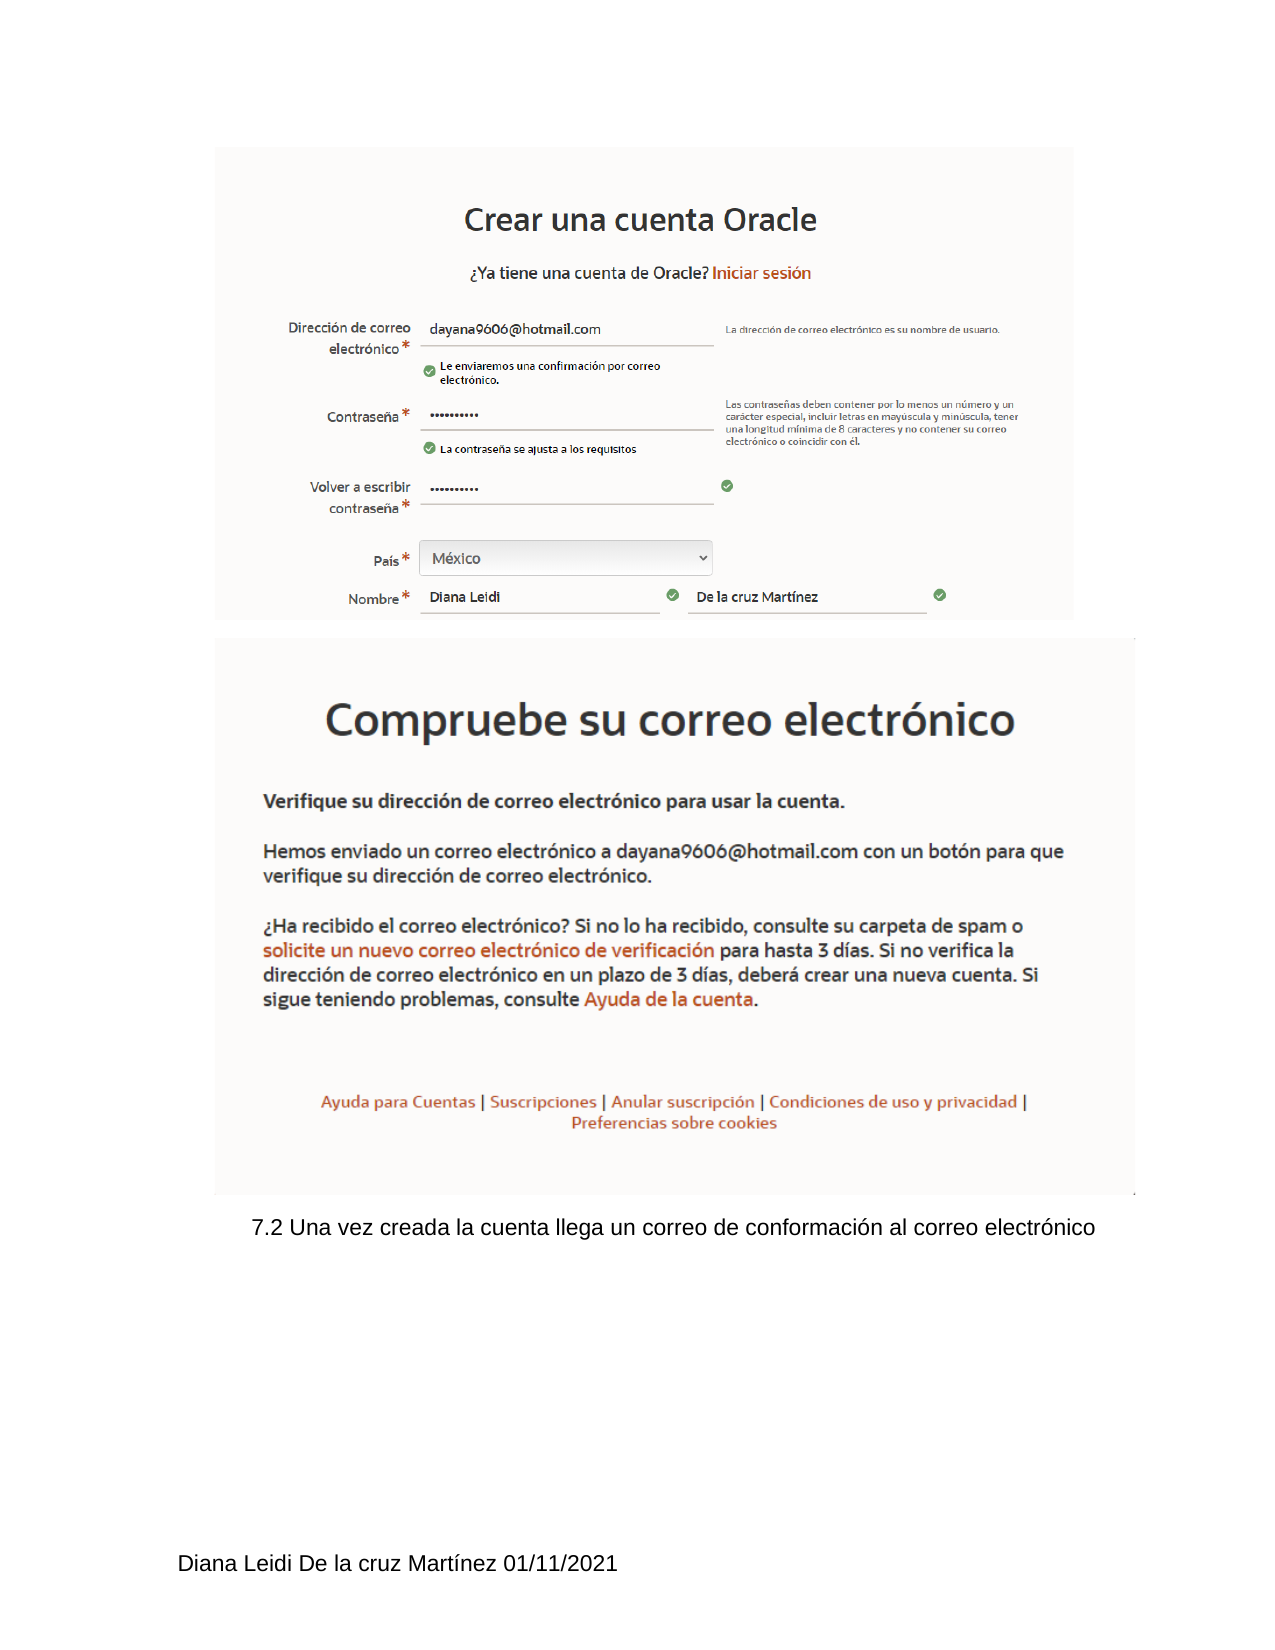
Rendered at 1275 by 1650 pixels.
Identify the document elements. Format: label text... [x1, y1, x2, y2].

picture [214, 147, 1074, 620]
text 7.2 Una vez creada la cuenta llega un correo de conformación al correo electrónico [215, 1213, 1098, 1240]
picture [214, 638, 1136, 1195]
